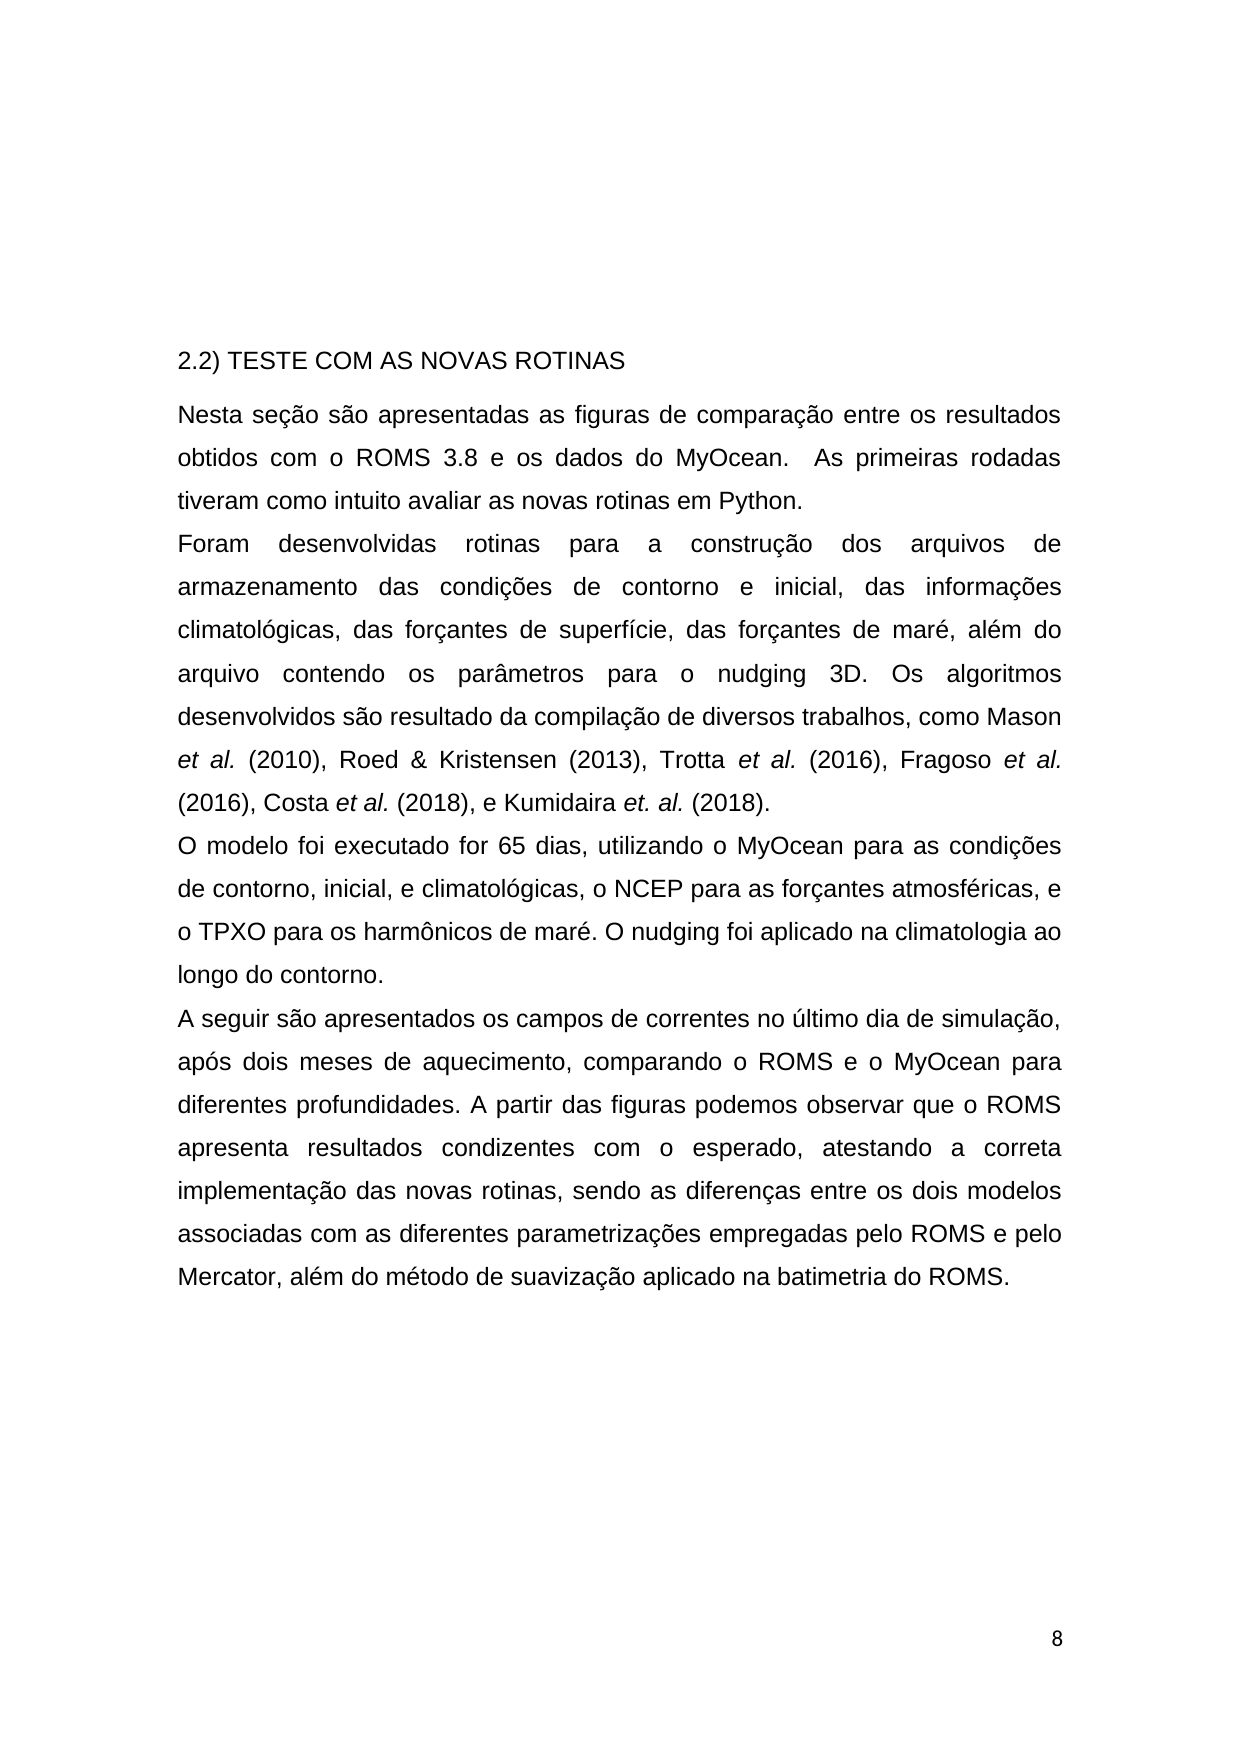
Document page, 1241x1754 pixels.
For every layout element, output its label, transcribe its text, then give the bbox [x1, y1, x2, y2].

text Nesta seção são apresentadas as figuras de comparação entre os resultados obtidos com o ROMS 3.8 e os dados do MyOcean. As primeiras rodadas tiveram como intuito avaliar as novas rotinas em Python. [177, 400, 1063, 515]
text O modelo foi executado for 65 dias, utilizando o MyOcean para as condições de contorno, inicial, e climatológicas, o NCEP para as forçantes atmosféricas, e o TPXO para os harmônicos de maré. O nudging foi aplicado na climatologia ao longo do contorno. [177, 831, 1063, 989]
text 2.2) TESTE COM AS NOVAS ROTINAS [177, 346, 1063, 375]
text Foram desenvolvidas rotinas para a construção dos arquivos de armazenamento das condições de contorno e inicial, das informações climatológicas, das forçantes de superfície, das forçantes de maré, além do arquivo contendo os parâmetros para o nudging 3D. Os algoritmos desenvolvidos são resultado da compilação de diversos trabalhos, como Mason et al. (2010), Roed & Kristensen (2013), Trotta et al. (2016), Fragoso et al. (2016), Costa et al. (2018), e Kumidaira et. al. (2018). [177, 529, 1063, 817]
text A seguir são apresentados os campos de correntes no último dia de simulação, após dois meses de aquecimento, comparando o ROMS e o MyOcean para diferentes profundidades. A partir das figuras podemos observar que o ROMS apresenta resultados condizentes com o esperado, atestando a correta implementação das novas rotinas, sendo as diferenças entre os dois modelos associadas com as diferentes parametrizações empregadas pelo ROMS e pelo Mercator, além do método de suavização aplicado na batimetria do ROMS. [177, 1004, 1063, 1291]
